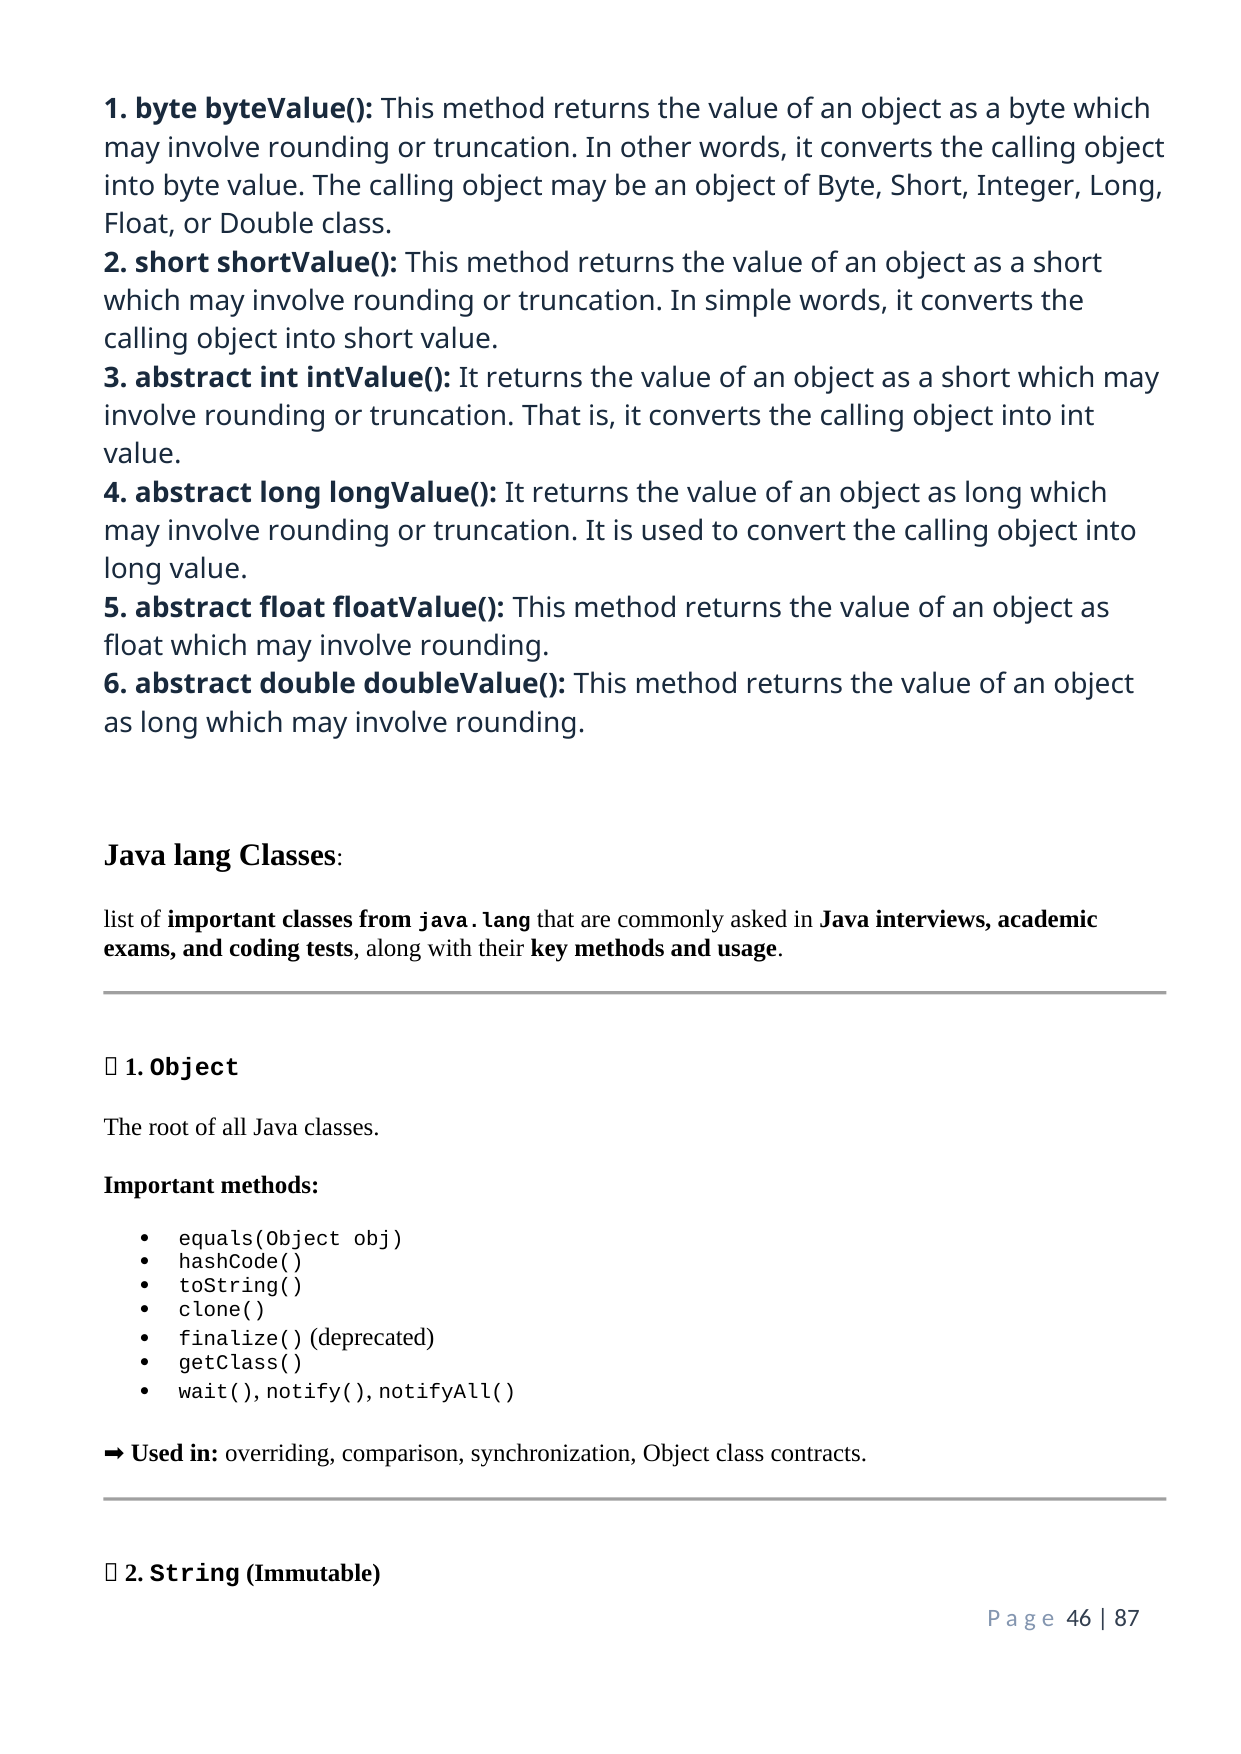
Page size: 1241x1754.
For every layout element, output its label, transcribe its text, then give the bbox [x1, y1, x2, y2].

list toString() [141, 1275, 1166, 1298]
text 🔹 1. Object [103, 1048, 1166, 1083]
list finalize() (deprecated) [141, 1322, 1166, 1352]
list hashCode() [141, 1251, 1166, 1275]
text list of important classes from java.lang that are commonly asked in Java interviews, academic exams, and coding tests, along with their key methods and usage. [103, 904, 1166, 962]
text Important methods: [103, 1170, 1166, 1198]
text 4. abstract long longValue(): It returns the value of an object as long which may involve rounding or truncation. It is used to convert the calling object into long value. [103, 472, 1166, 587]
text 6. abstract double doubleValue(): This method returns the value of an object as long which may involve rounding. [103, 664, 1166, 740]
text 5. abstract float floatValue(): This method returns the value of an object as float which may involve rounding. [103, 587, 1166, 664]
text 🔹 2. String (Immutable) [103, 1554, 1166, 1589]
text 3. abstract int intValue(): It returns the value of an object as a short which may involve rounding or truncation. That is, it converts the calling object into int value. [103, 357, 1166, 472]
text Java lang Classes: [103, 836, 1166, 872]
text 2. short shortValue(): This method returns the value of an object as a short which may involve rounding or truncation. In simple words, it converts the calling object into short value. [103, 242, 1166, 357]
text 1. byte byteValue(): This method returns the value of an object as a byte which may involve rounding or truncation. In other words, it converts the calling object into byte value. The calling object may be an object of Byte, Short, Integer, Long, Float, or Double class. [103, 89, 1166, 242]
list equals(Object obj) [141, 1228, 1166, 1251]
list wait(), notify(), notifyAll() [141, 1375, 1166, 1405]
text ➡️ Used in: overriding, comparison, synchronization, Object class contracts. [103, 1434, 1166, 1468]
text The root of all Java classes. [103, 1112, 1166, 1141]
list getClass() [141, 1352, 1166, 1375]
list clone() [141, 1298, 1166, 1322]
